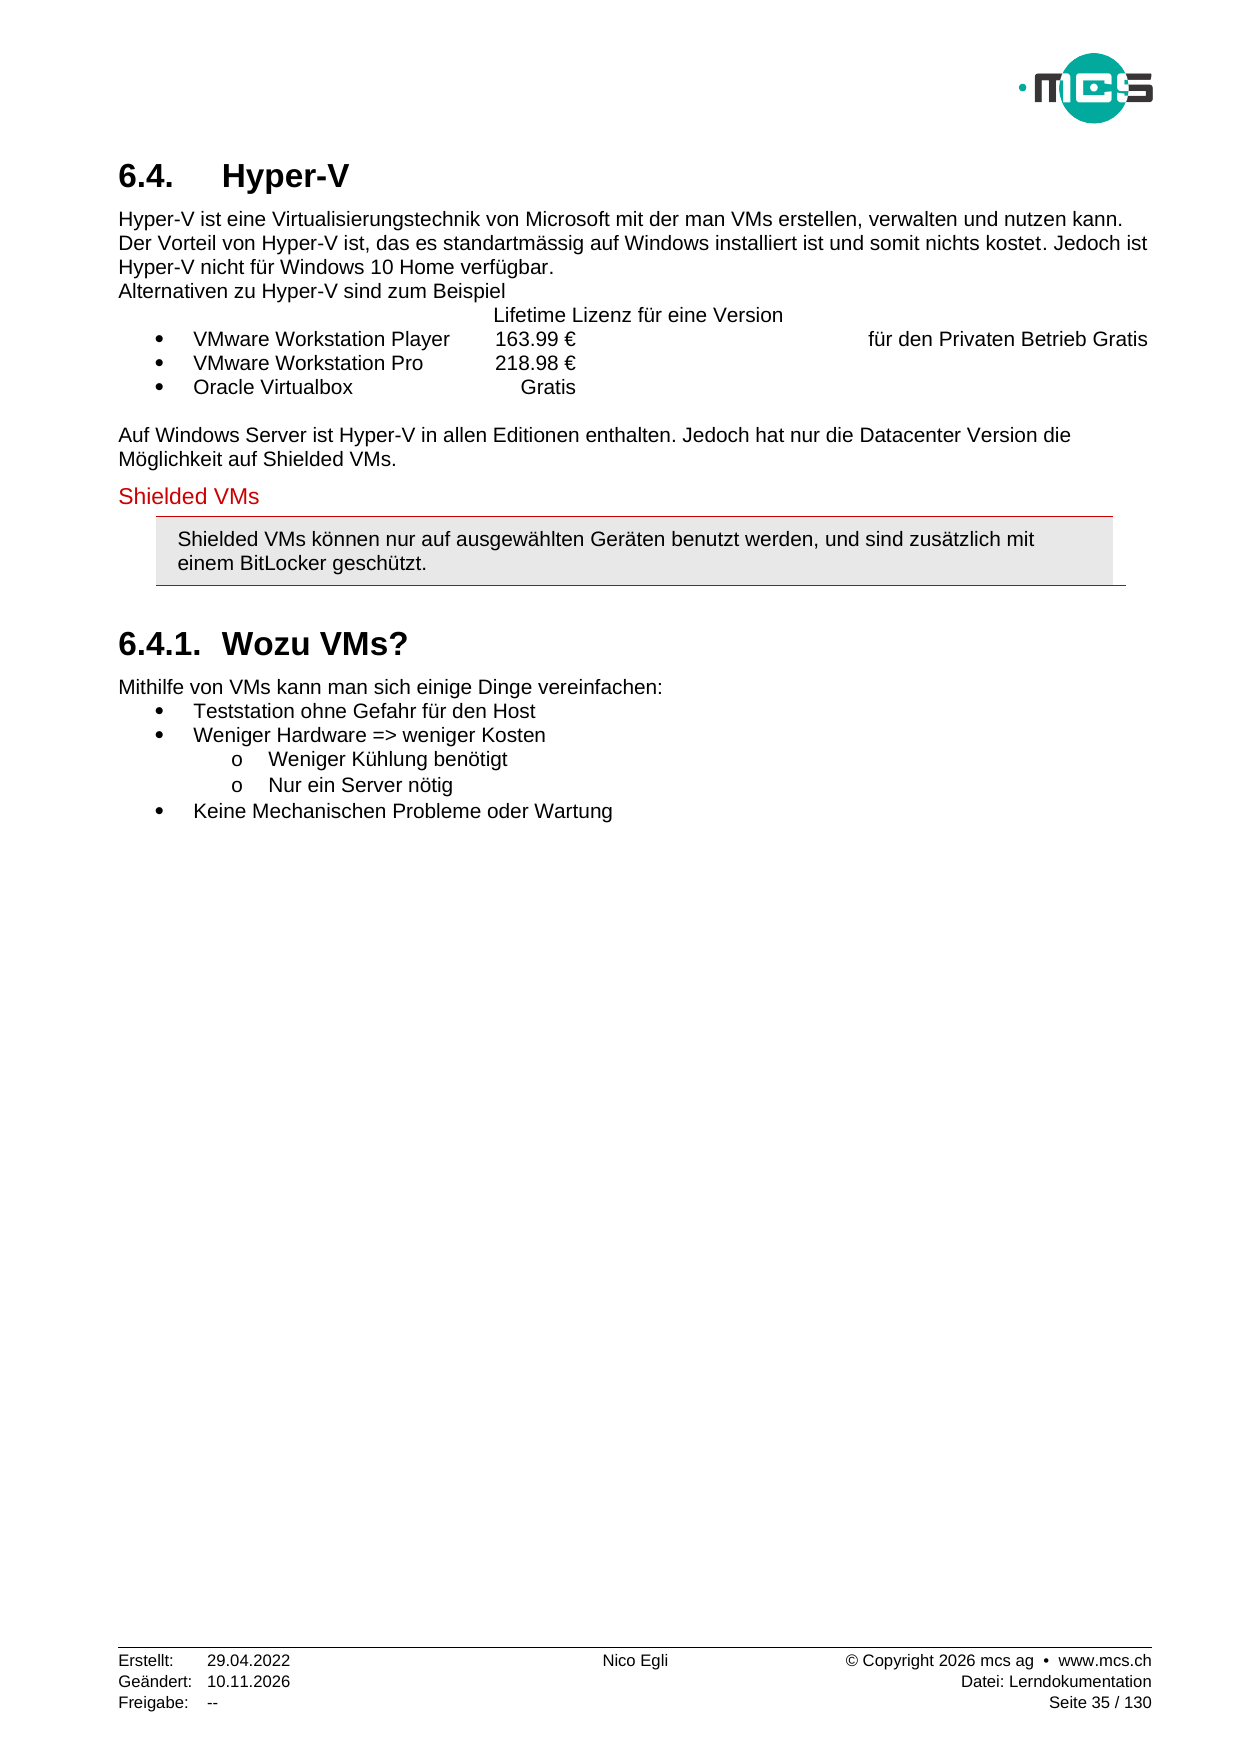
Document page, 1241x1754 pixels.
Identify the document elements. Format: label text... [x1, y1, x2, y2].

text Mithilfe von VMs kann man sich einige Dinge vereinfachen: [118, 675, 1152, 699]
list Nur ein Server nötig [231, 773, 1152, 798]
list Weniger Hardware => weniger Kosten [156, 723, 1152, 747]
subtitle Wozu VMs? [118, 624, 1152, 662]
text Shielded VMs können nur auf ausgewählten Geräten benutzt werden, und sind zusätzlich mit einem BitLocker geschützt. [156, 517, 1113, 585]
list VMware Workstation Player 163.99 € für den Privaten Betrieb Gratis [156, 326, 1152, 350]
text Auf Windows Server ist Hyper-V in allen Editionen enthalten. Jedoch hat nur die Datacenter Version die Möglichkeit auf Shielded VMs. [118, 422, 1152, 470]
picture [1018, 53, 1155, 124]
list Keine Mechanischen Probleme oder Wartung [156, 798, 1152, 823]
list VMware Workstation Pro 218.98 € [156, 350, 1152, 374]
list Oracle Virtualbox Gratis [156, 374, 1152, 398]
text Alternativen zu Hyper-V sind zum Beispiel [118, 278, 1152, 302]
list Teststation ohne Gefahr für den Host [156, 699, 1152, 723]
list Weniger Kühlung benötigt [231, 747, 1152, 773]
text Hyper-V ist eine Virtualisierungstechnik von Microsoft mit der man VMs erstellen, verwalten und nutzen kann. Der Vorteil von Hyper-V ist, das es standartmässig auf Windows installiert ist und somit nichts kostet. Jedoch ist Hyper-V nicht für Windows 10 Home verfügbar. [118, 207, 1152, 278]
subtitle Hyper-V [118, 156, 1152, 194]
text Shielded VMs [118, 483, 1152, 509]
text Lifetime Lizenz für eine Version [118, 302, 1152, 326]
